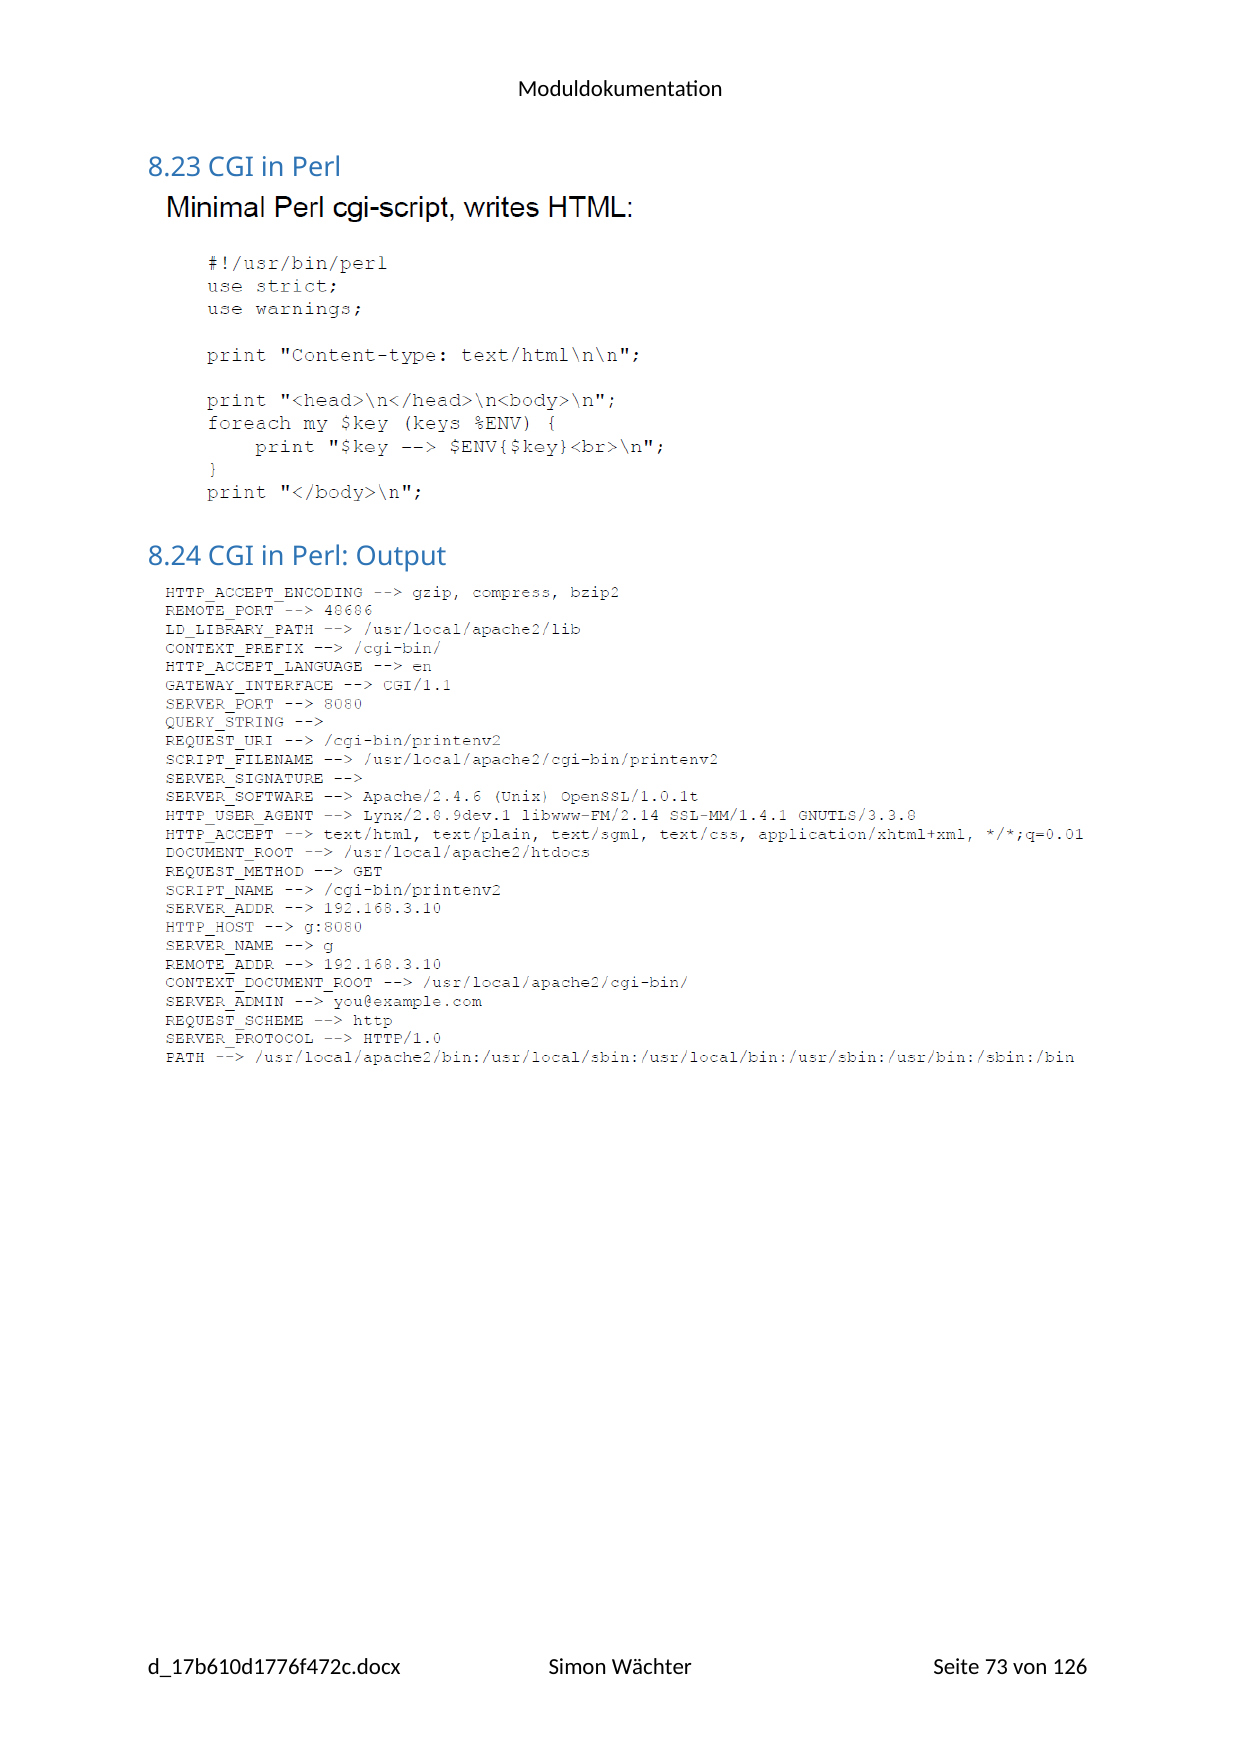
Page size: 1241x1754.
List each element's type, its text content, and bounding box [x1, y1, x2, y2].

picture [147, 575, 1093, 1083]
picture [147, 187, 1093, 518]
subtitle CGI in Perl: Output [148, 536, 1093, 573]
subtitle CGI in Perl [148, 148, 1093, 184]
